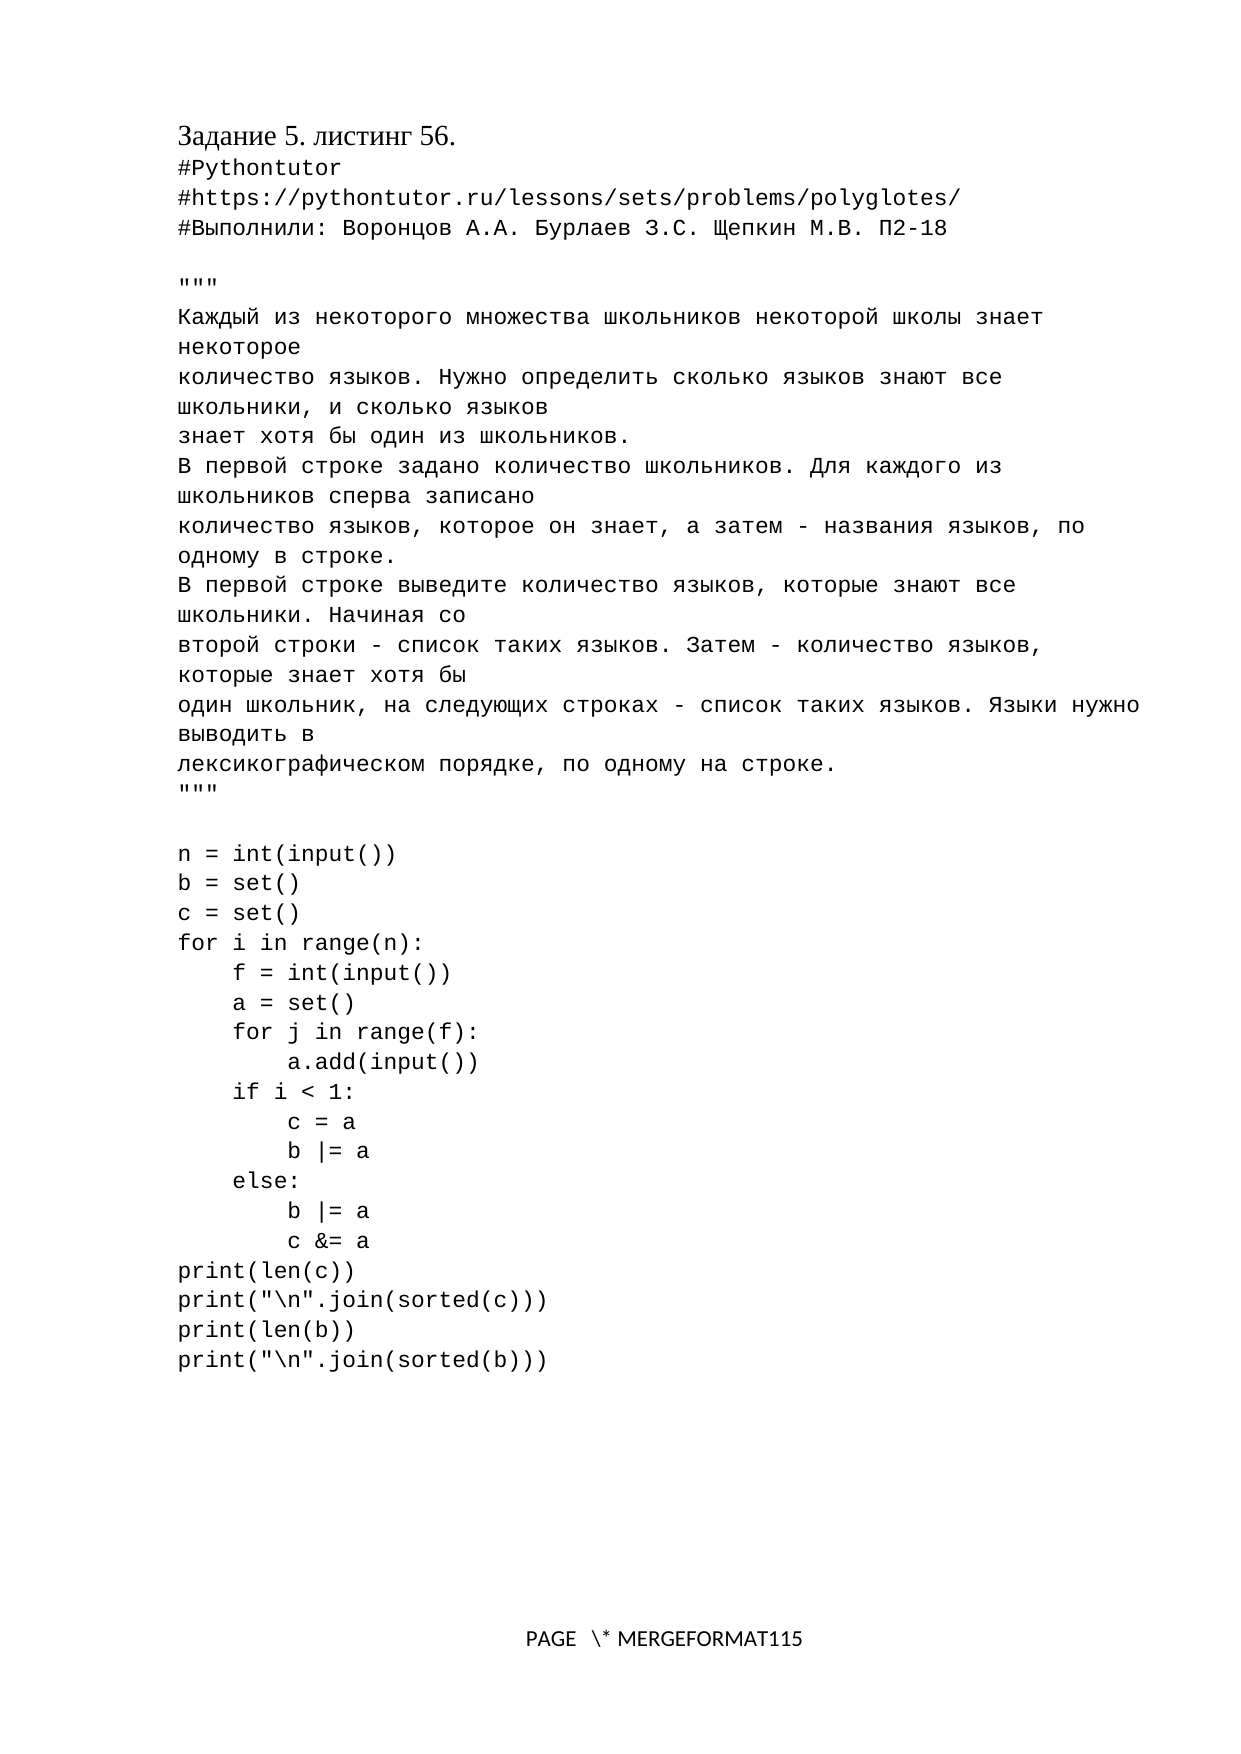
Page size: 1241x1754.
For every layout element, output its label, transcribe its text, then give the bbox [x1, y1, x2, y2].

text b |= a [177, 1199, 1152, 1225]
text b = set() [177, 872, 1152, 898]
text лексикографическом порядке, по одному на строке. [177, 752, 1152, 778]
text В первой строке задано количество школьников. Для каждого из школьников сперва записано [177, 454, 1152, 510]
text знает хотя бы один из школьников. [177, 425, 1152, 451]
text c = a [177, 1110, 1152, 1136]
text Каждый из некоторого множества школьников некоторой школы знает некоторое [177, 306, 1152, 361]
text f = int(input()) [177, 961, 1152, 987]
text #https://pythontutor.ru/lessons/sets/problems/polyglotes/ [177, 186, 1152, 212]
text a.add(input()) [177, 1050, 1152, 1076]
text if i < 1: [177, 1080, 1152, 1106]
text for j in range(f): [177, 1021, 1152, 1047]
text print("\n".join(sorted(c))) [177, 1289, 1152, 1315]
text a = set() [177, 991, 1152, 1017]
text В первой строке выведите количество языков, которые знают все школьники. Начиная со [177, 574, 1152, 629]
text """ [177, 782, 1152, 808]
text c = set() [177, 901, 1152, 927]
text """ [177, 276, 1152, 302]
text n = int(input()) [177, 842, 1152, 868]
text второй строки - список таких языков. Затем - количество языков, которые знает хотя бы [177, 633, 1152, 689]
text #Pythontutor [177, 157, 1152, 183]
text c &= a [177, 1229, 1152, 1255]
text b |= a [177, 1140, 1152, 1166]
text количество языков, которое он знает, а затем - названия языков, по одному в строке. [177, 514, 1152, 570]
text print(len(b)) [177, 1318, 1152, 1344]
text for i in range(n): [177, 931, 1152, 957]
text else: [177, 1169, 1152, 1196]
text количество языков. Нужно определить сколько языков знают все школьники, и сколько языков [177, 365, 1152, 421]
text print(len(c)) [177, 1259, 1152, 1285]
text Задание 5. листинг 56. [177, 118, 1152, 152]
text print("\n".join(sorted(b))) [177, 1348, 1152, 1374]
text #Выполнили: Воронцов А.А. Бурлаев З.С. Щепкин М.В. П2-18 [177, 216, 1152, 242]
text один школьник, на следующих строках - список таких языков. Языки нужно выводить в [177, 693, 1152, 749]
